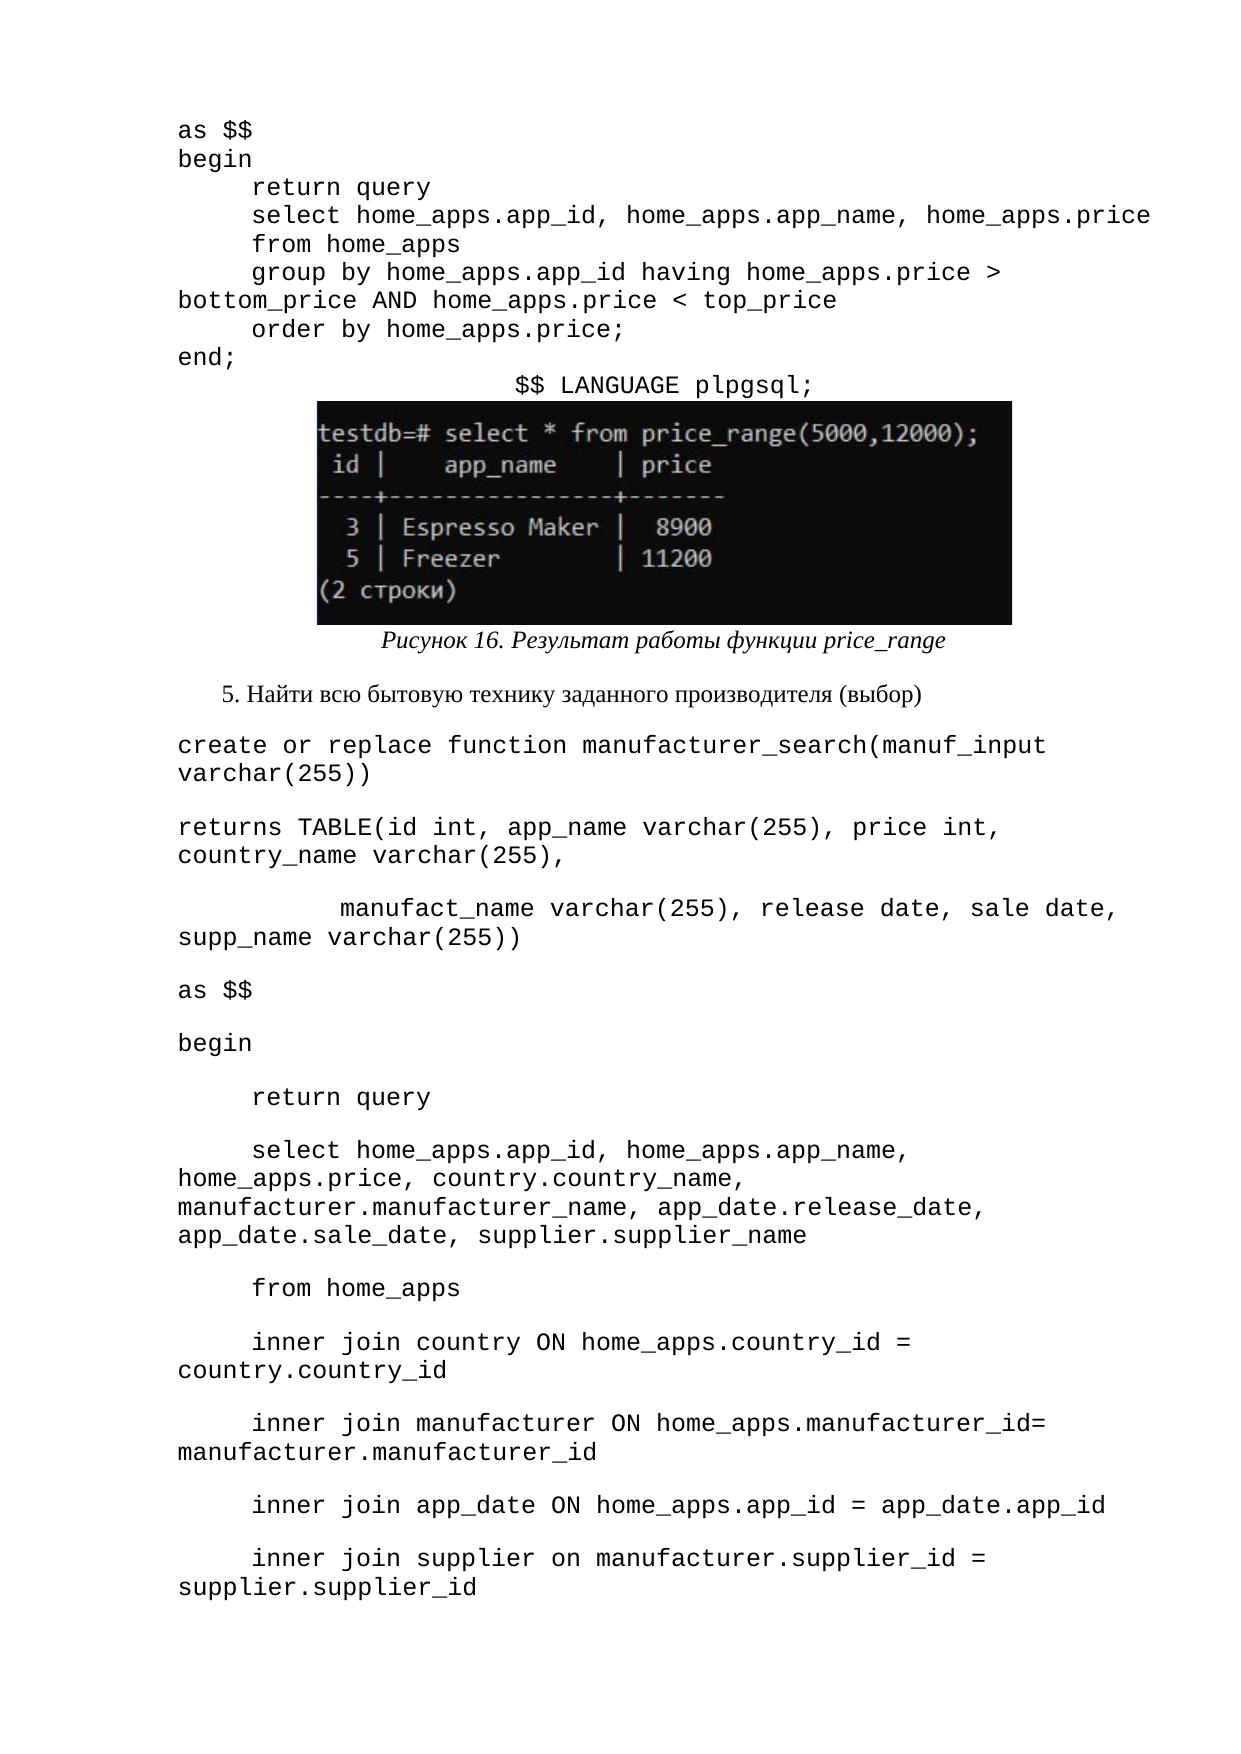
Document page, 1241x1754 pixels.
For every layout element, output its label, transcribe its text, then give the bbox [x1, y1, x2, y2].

text inner join app_date ON home_apps.app_id = app_date.app_id [177, 1492, 1152, 1521]
text from home_apps [177, 231, 1152, 260]
text begin [177, 146, 1152, 175]
text returns TABLE(id int, app_name varchar(255), price int, country_name varchar(255), [177, 814, 1152, 871]
text inner join supplier on manufacturer.supplier_id = supplier.supplier_id [177, 1546, 1152, 1602]
text inner join manufacturer ON home_apps.manufacturer_id= manufacturer.manufacturer_id [177, 1411, 1152, 1467]
list Найти всю бытовую технику заданного производителя (выбор) [221, 679, 1152, 707]
text from home_apps [177, 1276, 1152, 1304]
text select home_apps.app_id, home_apps.app_name, home_apps.price, country.country_name, manufacturer.manufacturer_name, app_date.release_date, app_date.sale_date, supplier.supplier_name [177, 1137, 1152, 1251]
text return query [177, 1084, 1152, 1112]
text end; [177, 345, 1152, 373]
text begin [177, 1031, 1152, 1059]
text select home_apps.app_id, home_apps.app_name, home_apps.price [177, 203, 1152, 231]
text as $$ [177, 977, 1152, 1006]
text group by home_apps.app_id having home_apps.price > bottom_price AND home_apps.price < top_price [177, 260, 1152, 316]
text as $$ [177, 118, 1152, 146]
text inner join country ON home_apps.country_id = country.country_id [177, 1329, 1152, 1386]
picture [316, 401, 1013, 625]
text manufact_name varchar(255), release date, sale date, supp_name varchar(255)) [177, 896, 1152, 952]
text order by home_apps.price; [177, 316, 1152, 345]
text return query [177, 175, 1152, 203]
text create or replace function manufacturer_search(manuf_input varchar(255)) [177, 732, 1152, 789]
list Результат работы функции price_range [177, 625, 1152, 654]
